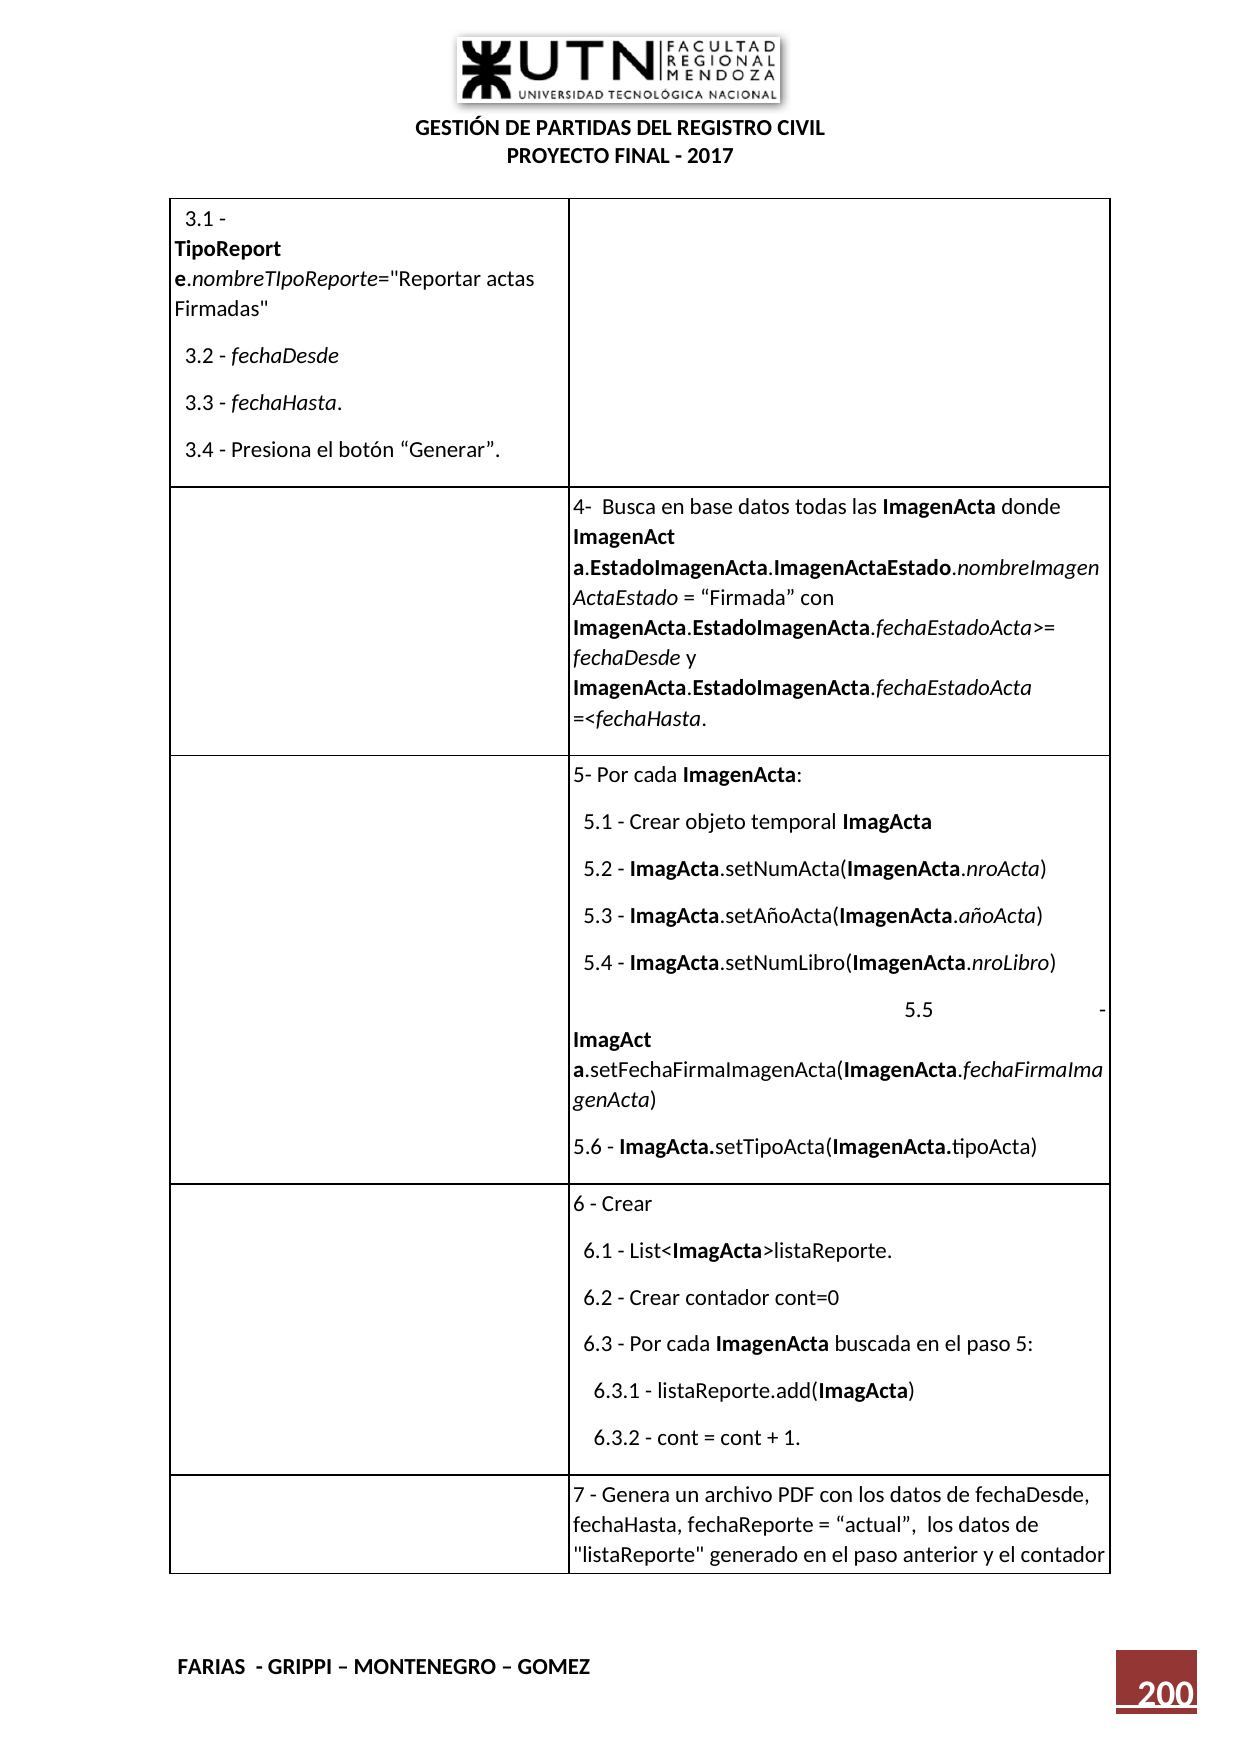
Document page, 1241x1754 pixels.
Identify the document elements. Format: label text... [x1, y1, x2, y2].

table_cell 6 - Crear 6.1 - List<ImagActa>listaReporte. 6.2 - Crear contador cont=0 6.3 - Por cada ImagenActa buscada en el paso 5: 6.3.1 - listaReporte.add(ImagActa) 6.3.2 - cont = cont + 1. [570, 1185, 1109, 1474]
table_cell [171, 199, 568, 486]
table_cell 4- Busca en base datos todas las ImagenActa donde ImagenActa.EstadoImagenActa.ImagenActaEstado.nombreImagenActaEstado = “Firmada” con ImagenActa.EstadoImagenActa.fechaEstadoActa>= fechaDesde y ImagenActa.EstadoImagenActa.fechaEstadoActa =<fechaHasta. [570, 488, 1109, 754]
picture [449, 29, 791, 114]
table_cell [171, 488, 568, 754]
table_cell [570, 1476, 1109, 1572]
table_cell 5- Por cada ImagenActa: 5.1 - Crear objeto temporal ImagActa 5.2 - ImagActa.setNumActa(ImagenActa.nroActa) 5.3 - ImagActa.setAñoActa(ImagenActa.añoActa) 5.4 - ImagActa.setNumLibro(ImagenActa.nroLibro) 5.5 - ImagActa.setFechaFirmaImagenActa(ImagenActa.fechaFirmaImagenActa) 5.6 - ImagActa.setTipoActa(ImagenActa.tipoActa) [570, 756, 1109, 1183]
table_cell [570, 199, 1109, 486]
table_cell [171, 1185, 568, 1474]
table_cell [171, 1476, 568, 1572]
table_cell [171, 756, 568, 1183]
